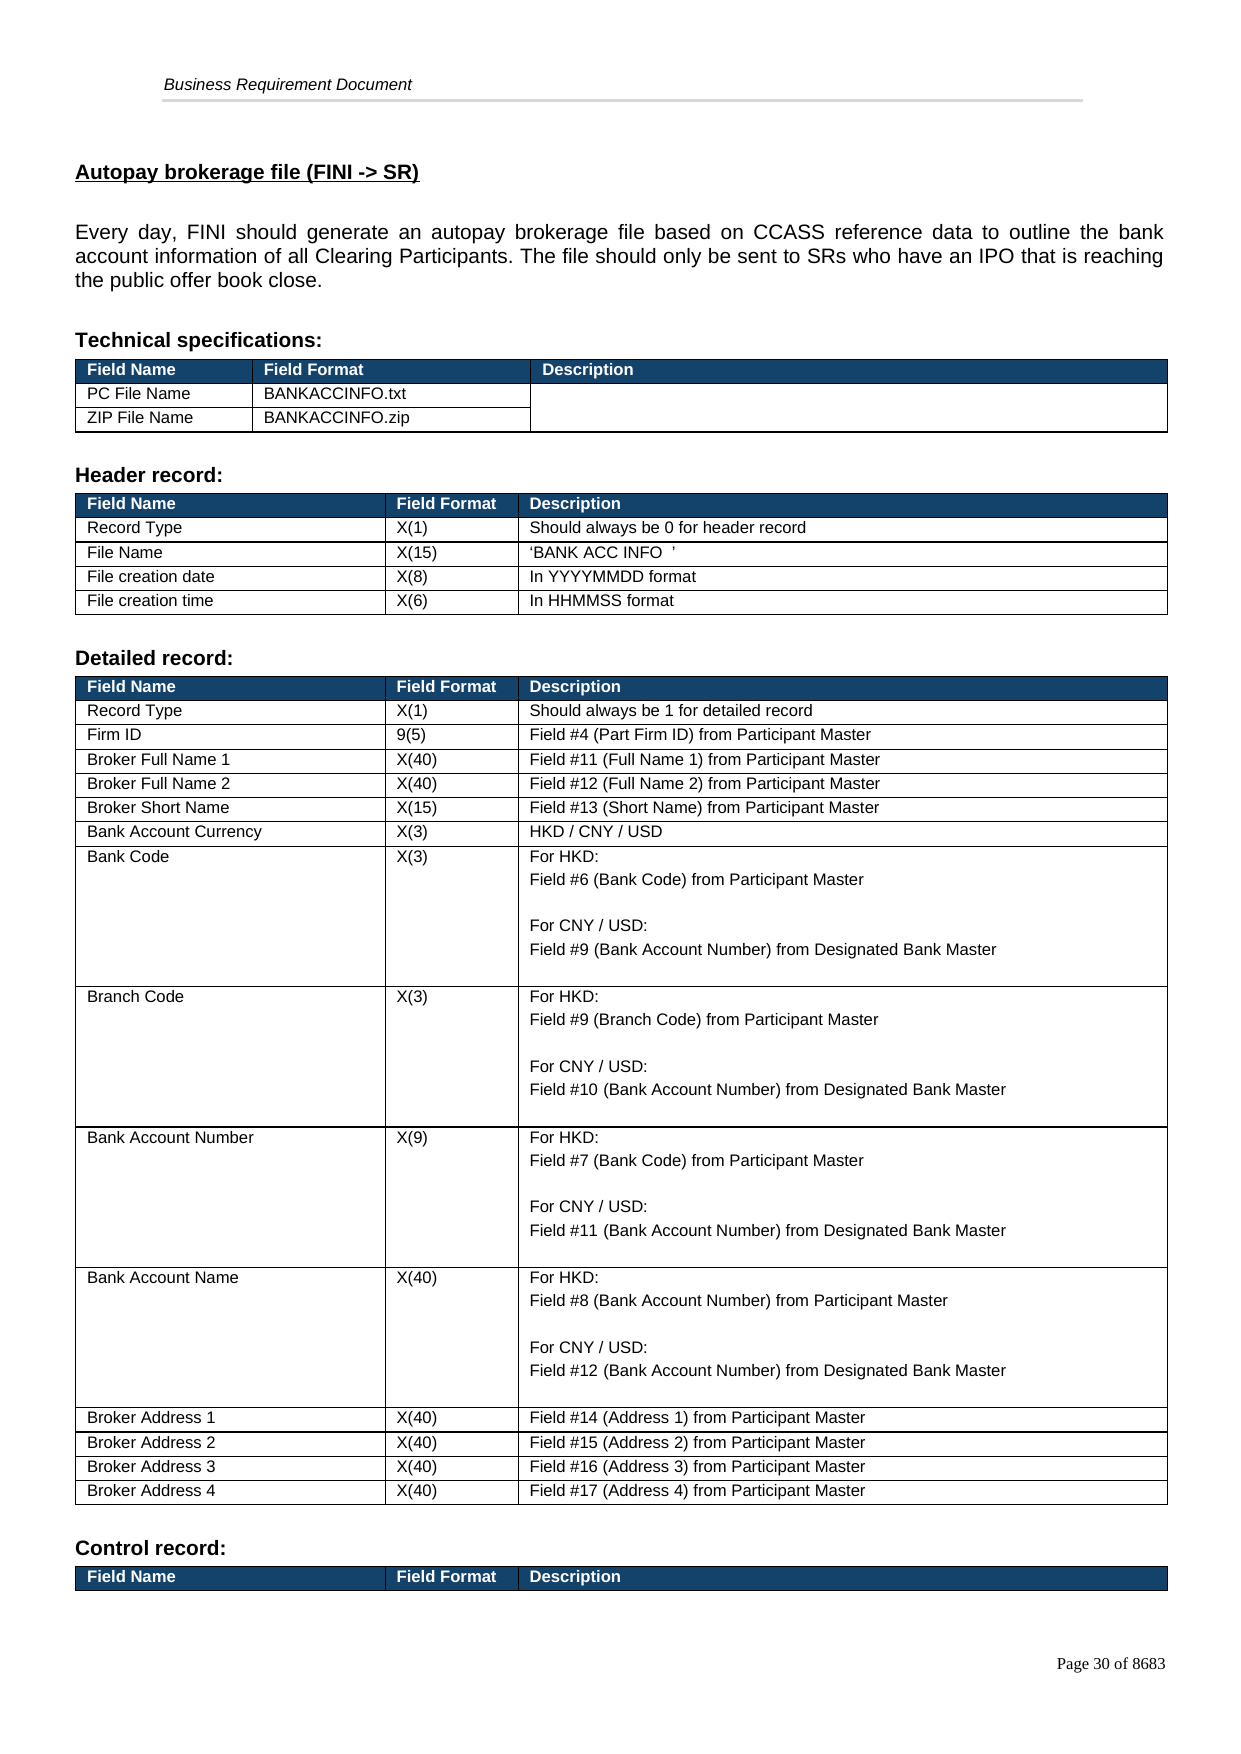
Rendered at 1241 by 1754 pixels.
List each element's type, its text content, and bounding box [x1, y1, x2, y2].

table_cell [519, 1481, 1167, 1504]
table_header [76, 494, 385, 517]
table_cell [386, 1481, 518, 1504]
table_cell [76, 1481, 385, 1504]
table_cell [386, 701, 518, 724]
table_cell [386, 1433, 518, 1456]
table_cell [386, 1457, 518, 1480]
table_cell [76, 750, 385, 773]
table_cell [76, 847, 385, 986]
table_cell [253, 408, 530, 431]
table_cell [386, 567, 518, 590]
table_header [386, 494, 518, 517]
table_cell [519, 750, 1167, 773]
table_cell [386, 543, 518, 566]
text Technical specifications: [75, 328, 1165, 352]
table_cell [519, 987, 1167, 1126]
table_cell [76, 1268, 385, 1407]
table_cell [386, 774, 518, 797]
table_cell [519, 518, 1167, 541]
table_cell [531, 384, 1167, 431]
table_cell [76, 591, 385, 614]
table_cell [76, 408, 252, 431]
text Detailed record: [75, 645, 1165, 669]
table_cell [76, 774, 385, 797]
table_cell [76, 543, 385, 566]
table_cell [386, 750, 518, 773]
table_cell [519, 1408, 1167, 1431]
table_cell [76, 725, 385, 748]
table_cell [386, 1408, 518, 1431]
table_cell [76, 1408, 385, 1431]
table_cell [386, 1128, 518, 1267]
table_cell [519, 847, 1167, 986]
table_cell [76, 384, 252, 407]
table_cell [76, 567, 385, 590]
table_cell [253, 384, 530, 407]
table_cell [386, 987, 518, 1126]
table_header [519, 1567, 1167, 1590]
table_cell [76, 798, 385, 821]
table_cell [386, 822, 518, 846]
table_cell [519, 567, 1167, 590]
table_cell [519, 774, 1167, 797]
text Every day, FINI should generate an autopay brokerage file based on CCASS reference data to outline the bank account information of all Clearing Participants. The file should only be sent to SRs who have an IPO that is reaching the public offer book close. [75, 220, 1165, 292]
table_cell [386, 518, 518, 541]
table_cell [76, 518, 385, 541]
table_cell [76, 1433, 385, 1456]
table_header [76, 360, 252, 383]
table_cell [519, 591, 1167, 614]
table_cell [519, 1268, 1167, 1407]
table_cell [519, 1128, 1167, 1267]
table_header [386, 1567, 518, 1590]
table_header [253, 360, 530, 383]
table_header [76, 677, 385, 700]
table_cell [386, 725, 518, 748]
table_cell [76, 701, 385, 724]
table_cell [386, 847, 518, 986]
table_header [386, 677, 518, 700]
text Control record: [75, 1536, 1165, 1559]
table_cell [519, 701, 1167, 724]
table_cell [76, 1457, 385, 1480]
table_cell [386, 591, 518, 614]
text Autopay brokerage file (FINI -> SR) [75, 159, 1165, 183]
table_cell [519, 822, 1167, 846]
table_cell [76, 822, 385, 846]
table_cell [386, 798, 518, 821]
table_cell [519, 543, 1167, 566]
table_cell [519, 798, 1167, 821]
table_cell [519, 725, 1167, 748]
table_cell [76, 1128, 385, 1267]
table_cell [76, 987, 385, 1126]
text Header record: [75, 463, 1165, 487]
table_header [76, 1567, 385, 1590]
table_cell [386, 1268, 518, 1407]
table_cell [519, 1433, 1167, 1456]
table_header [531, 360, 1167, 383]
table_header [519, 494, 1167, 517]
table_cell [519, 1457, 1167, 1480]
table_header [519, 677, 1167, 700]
